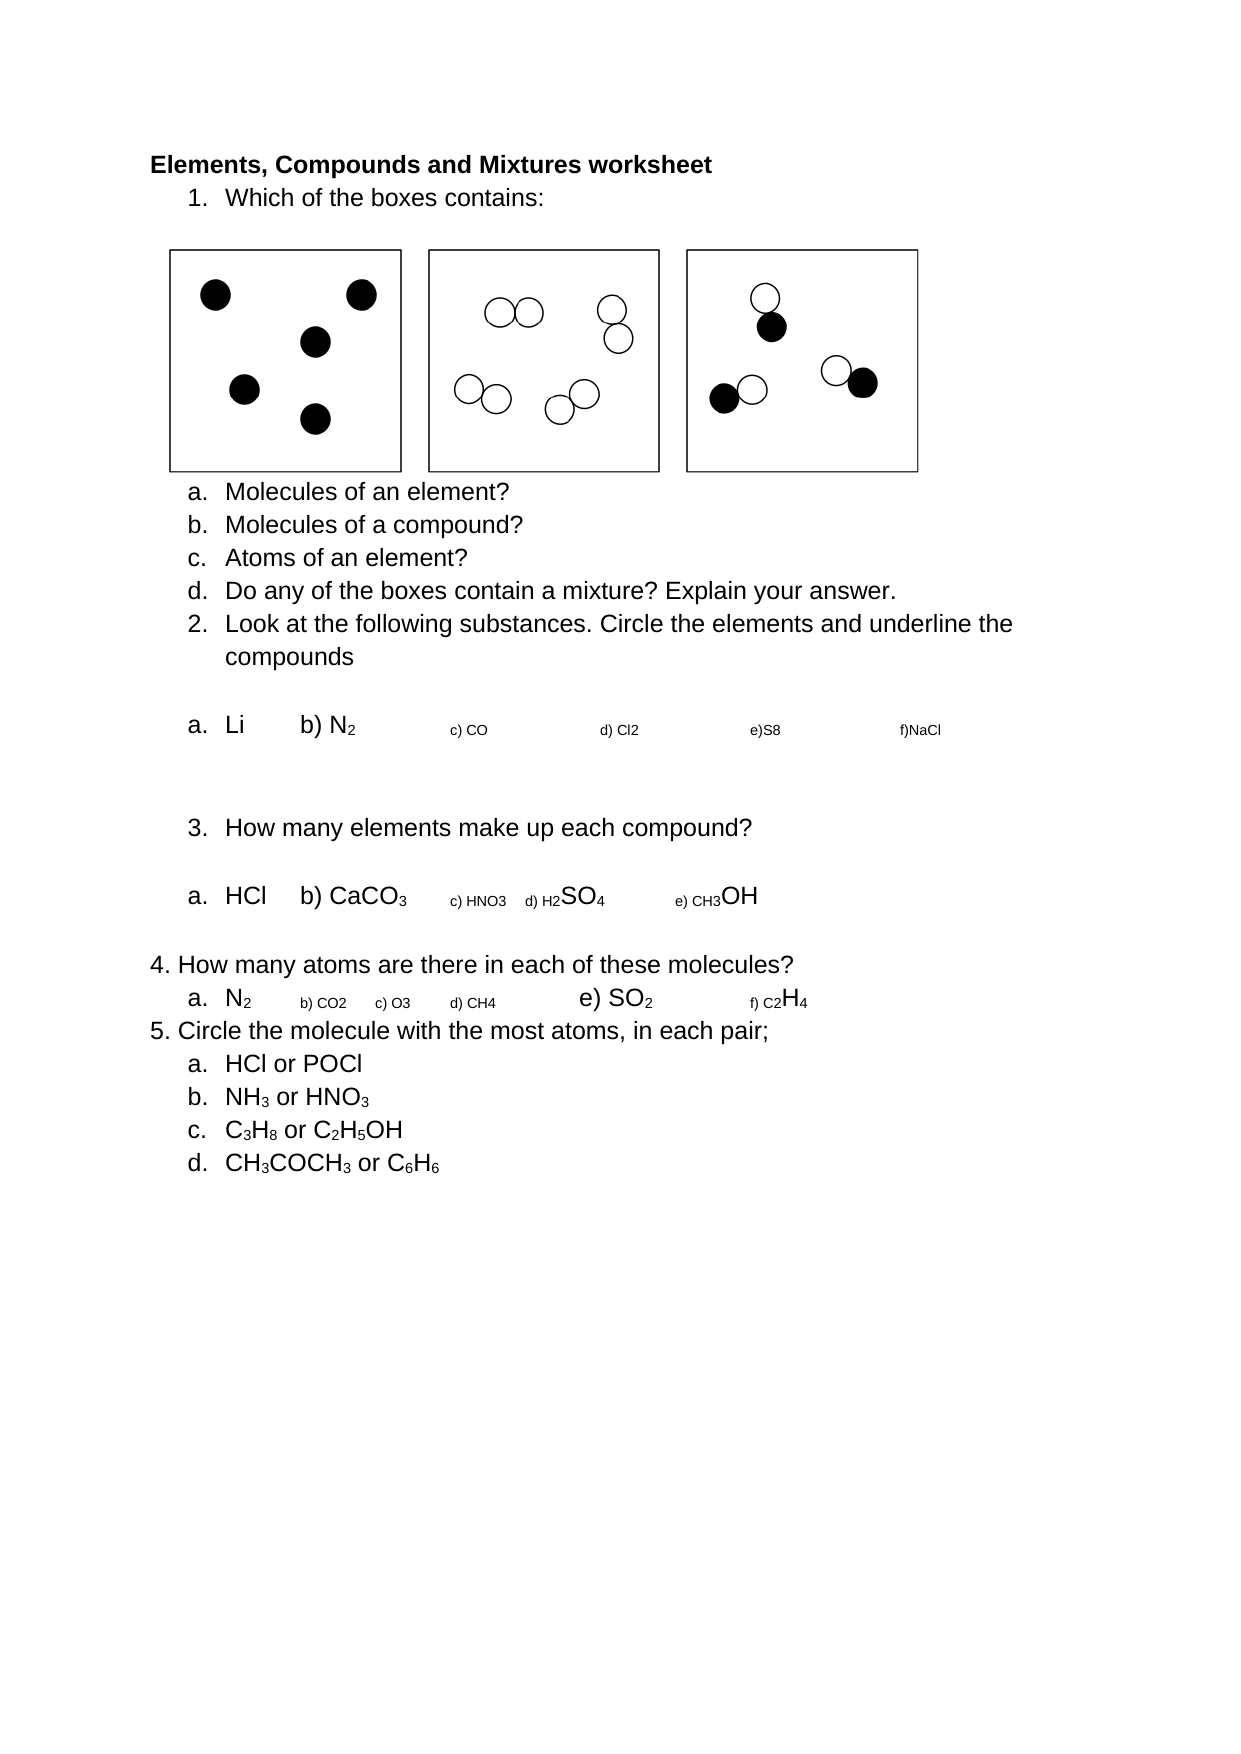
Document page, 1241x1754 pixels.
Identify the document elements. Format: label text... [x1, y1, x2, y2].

list HCl or POCl [187, 1049, 1090, 1078]
list Which of the boxes contains: [187, 183, 1090, 212]
list N2 b) CO2 c) O3 d) CH4 e) SO2 f) C2H4 [187, 983, 1090, 1011]
list Li b) N2 c) CO d) Cl2 e)S8 f)NaCl [187, 710, 1090, 739]
text Elements, Compounds and Mixtures worksheet [150, 150, 1090, 179]
list Look at the following substances. Circle the elements and underline the compounds [187, 609, 1090, 671]
list Atoms of an element? [187, 543, 1090, 572]
list HCl b) CaCO3 c) HNO3 d) H2SO4 e) CH3OH [187, 881, 1090, 910]
list Do any of the boxes contain a mixture? Explain your answer. [187, 576, 1090, 605]
list How many elements make up each compound? [187, 813, 1090, 842]
list NH3 or HNO3 [187, 1082, 1090, 1111]
text 5. Circle the molecule with the most atoms, in each pair; [150, 1016, 1090, 1044]
list Molecules of a compound? [187, 510, 1090, 539]
list Molecules of an element? [187, 477, 1090, 506]
list C3H8 or C2H5OH [187, 1115, 1090, 1144]
list CH3COCH3 or C6H6 [187, 1148, 1090, 1177]
text 4. How many atoms are there in each of these molecules? [150, 949, 1090, 978]
